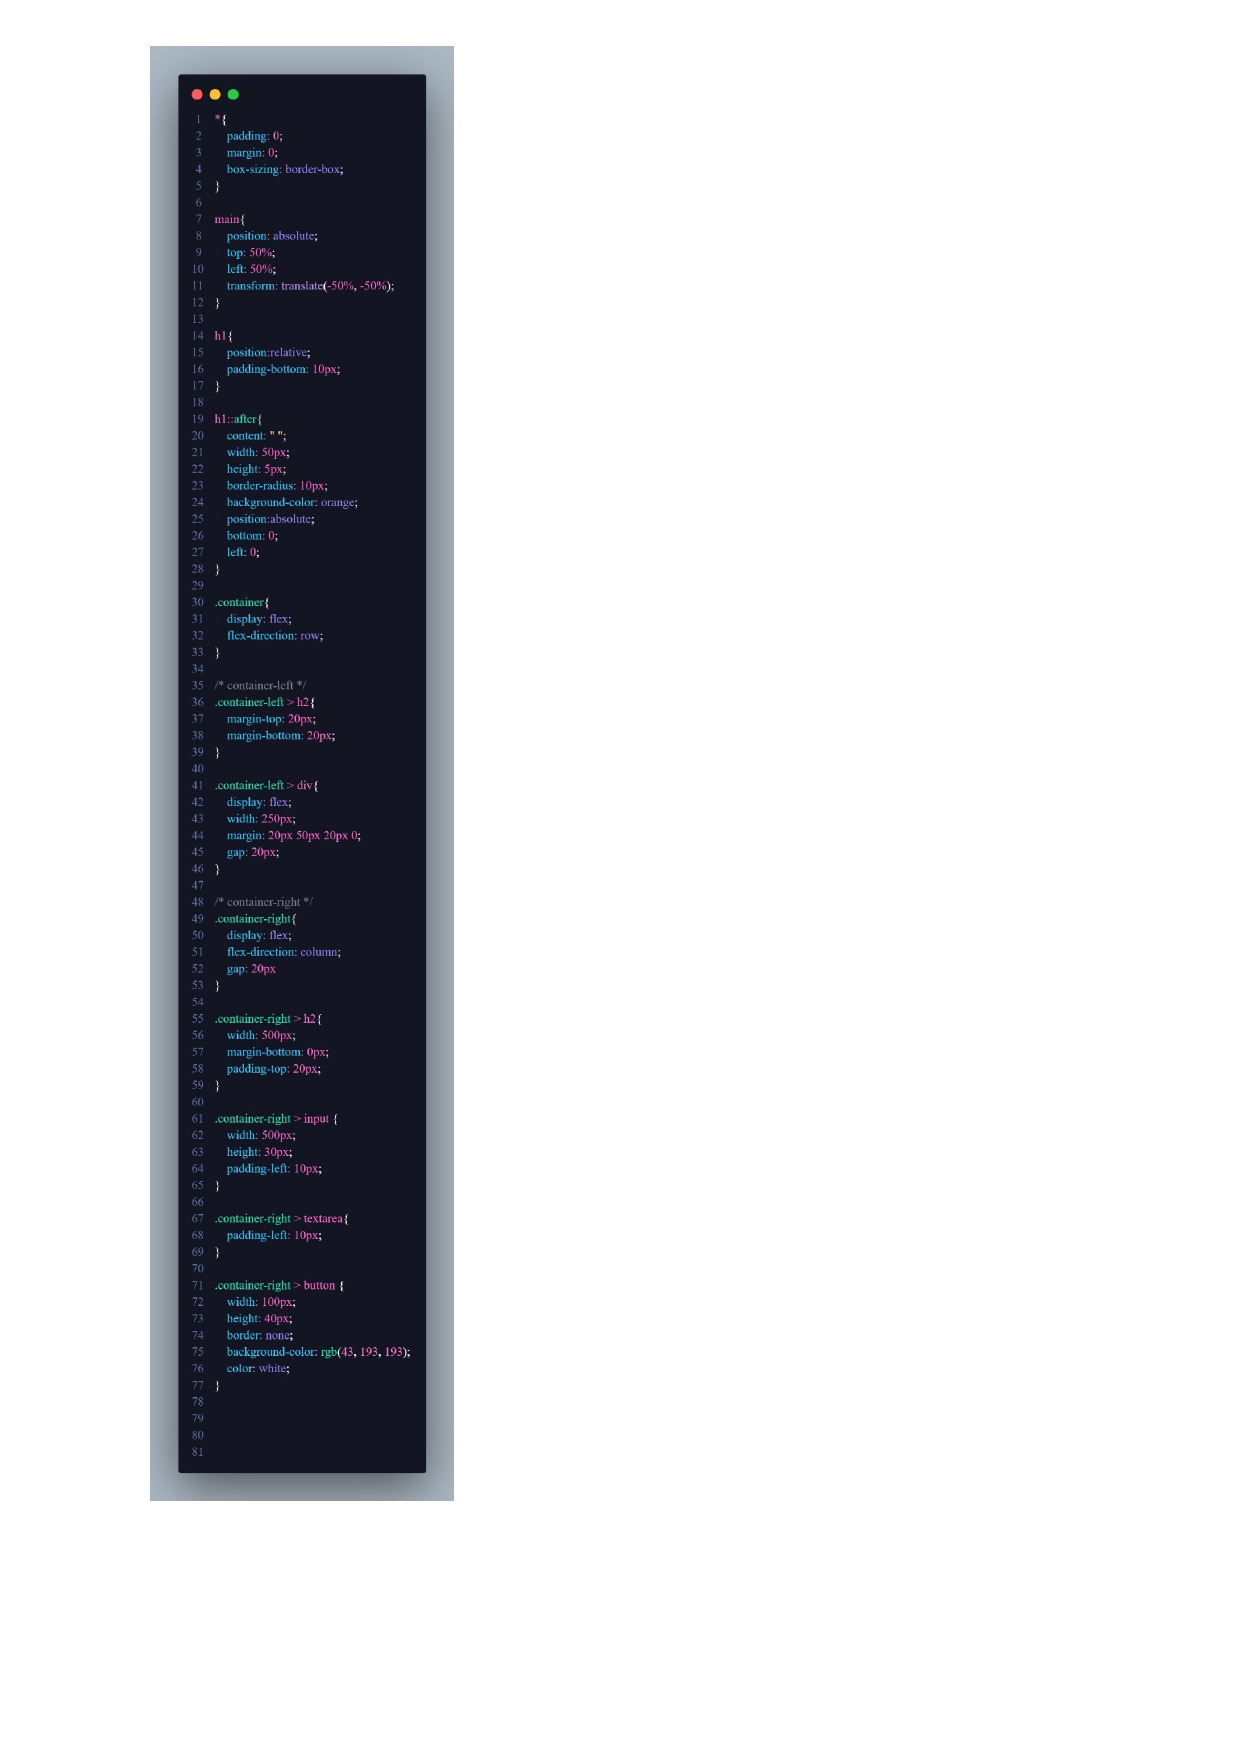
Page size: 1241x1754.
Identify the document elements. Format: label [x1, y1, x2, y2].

picture [150, 46, 454, 1501]
